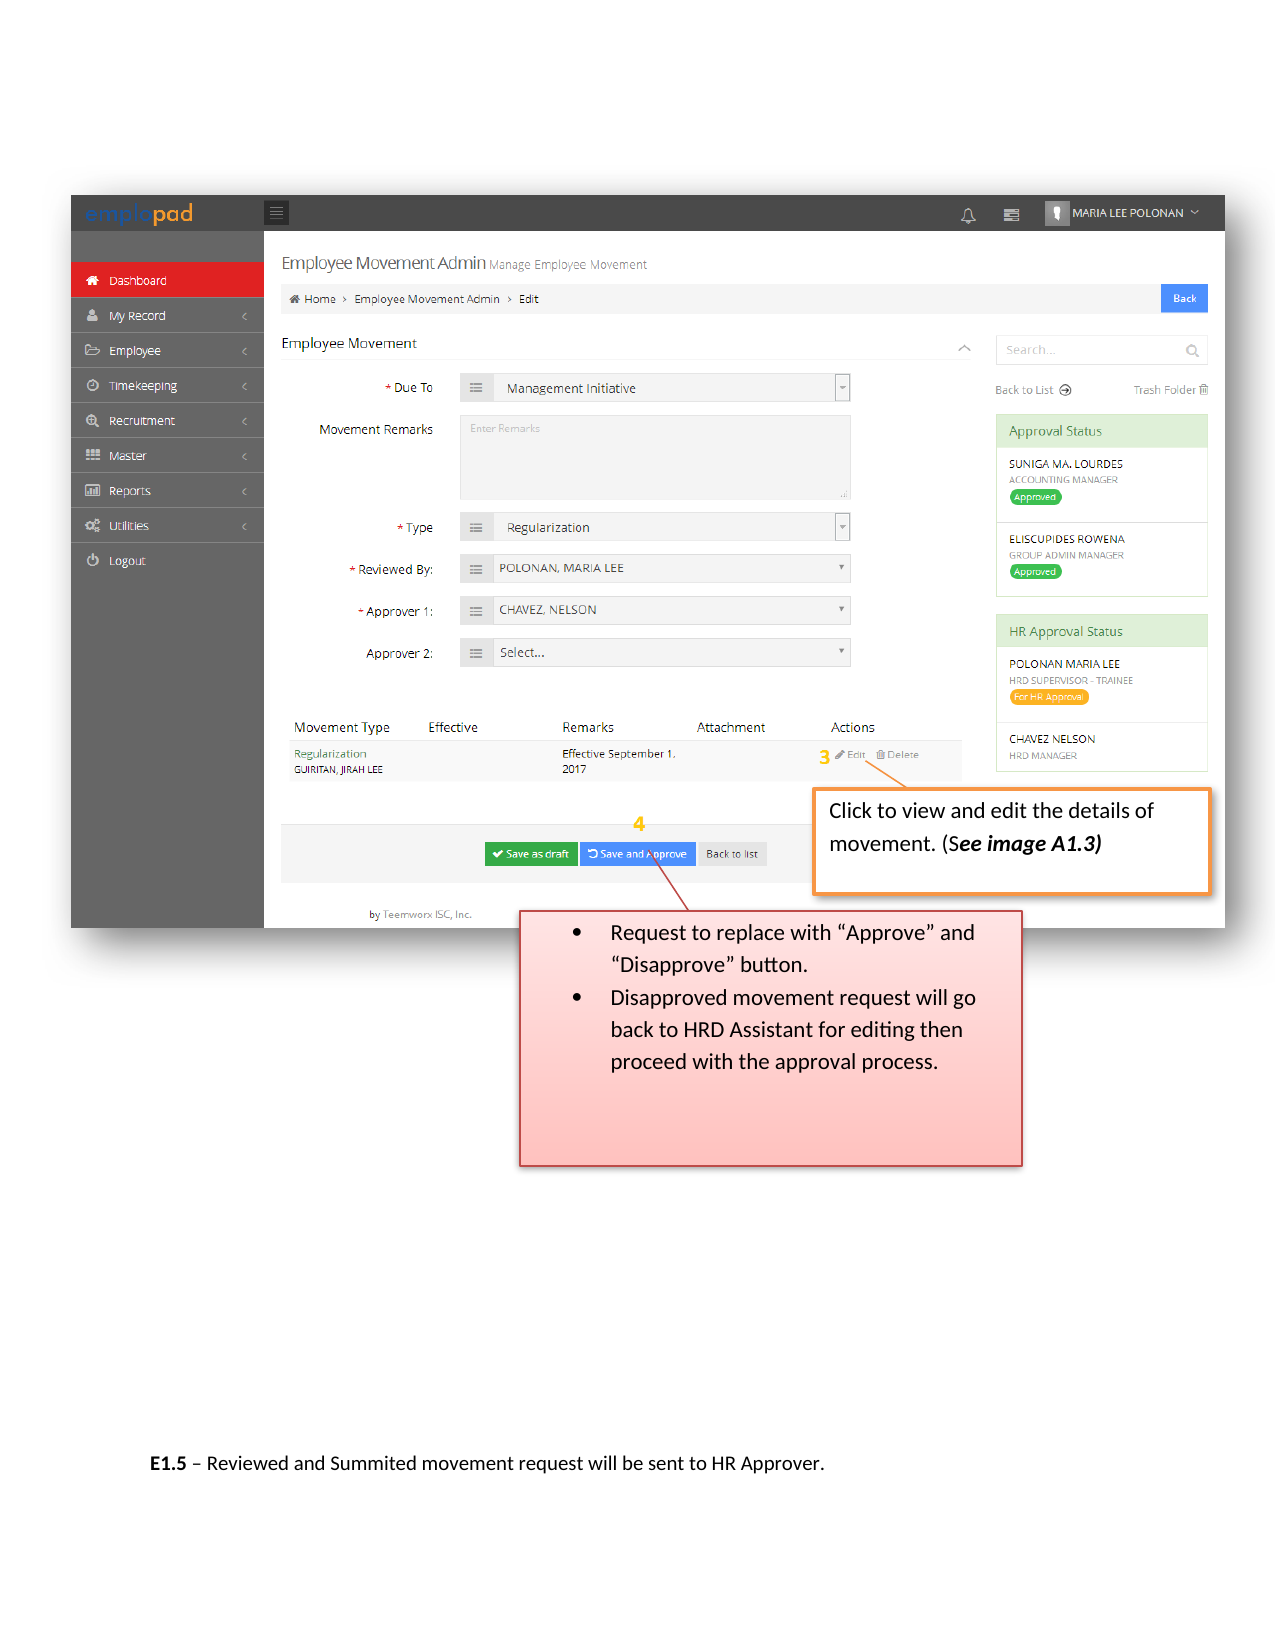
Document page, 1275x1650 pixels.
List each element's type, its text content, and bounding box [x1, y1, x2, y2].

text E1.5 – Reviewed and Summited movement request will be sent to HR Approver. [150, 1450, 1125, 1475]
picture [71, 195, 1225, 928]
